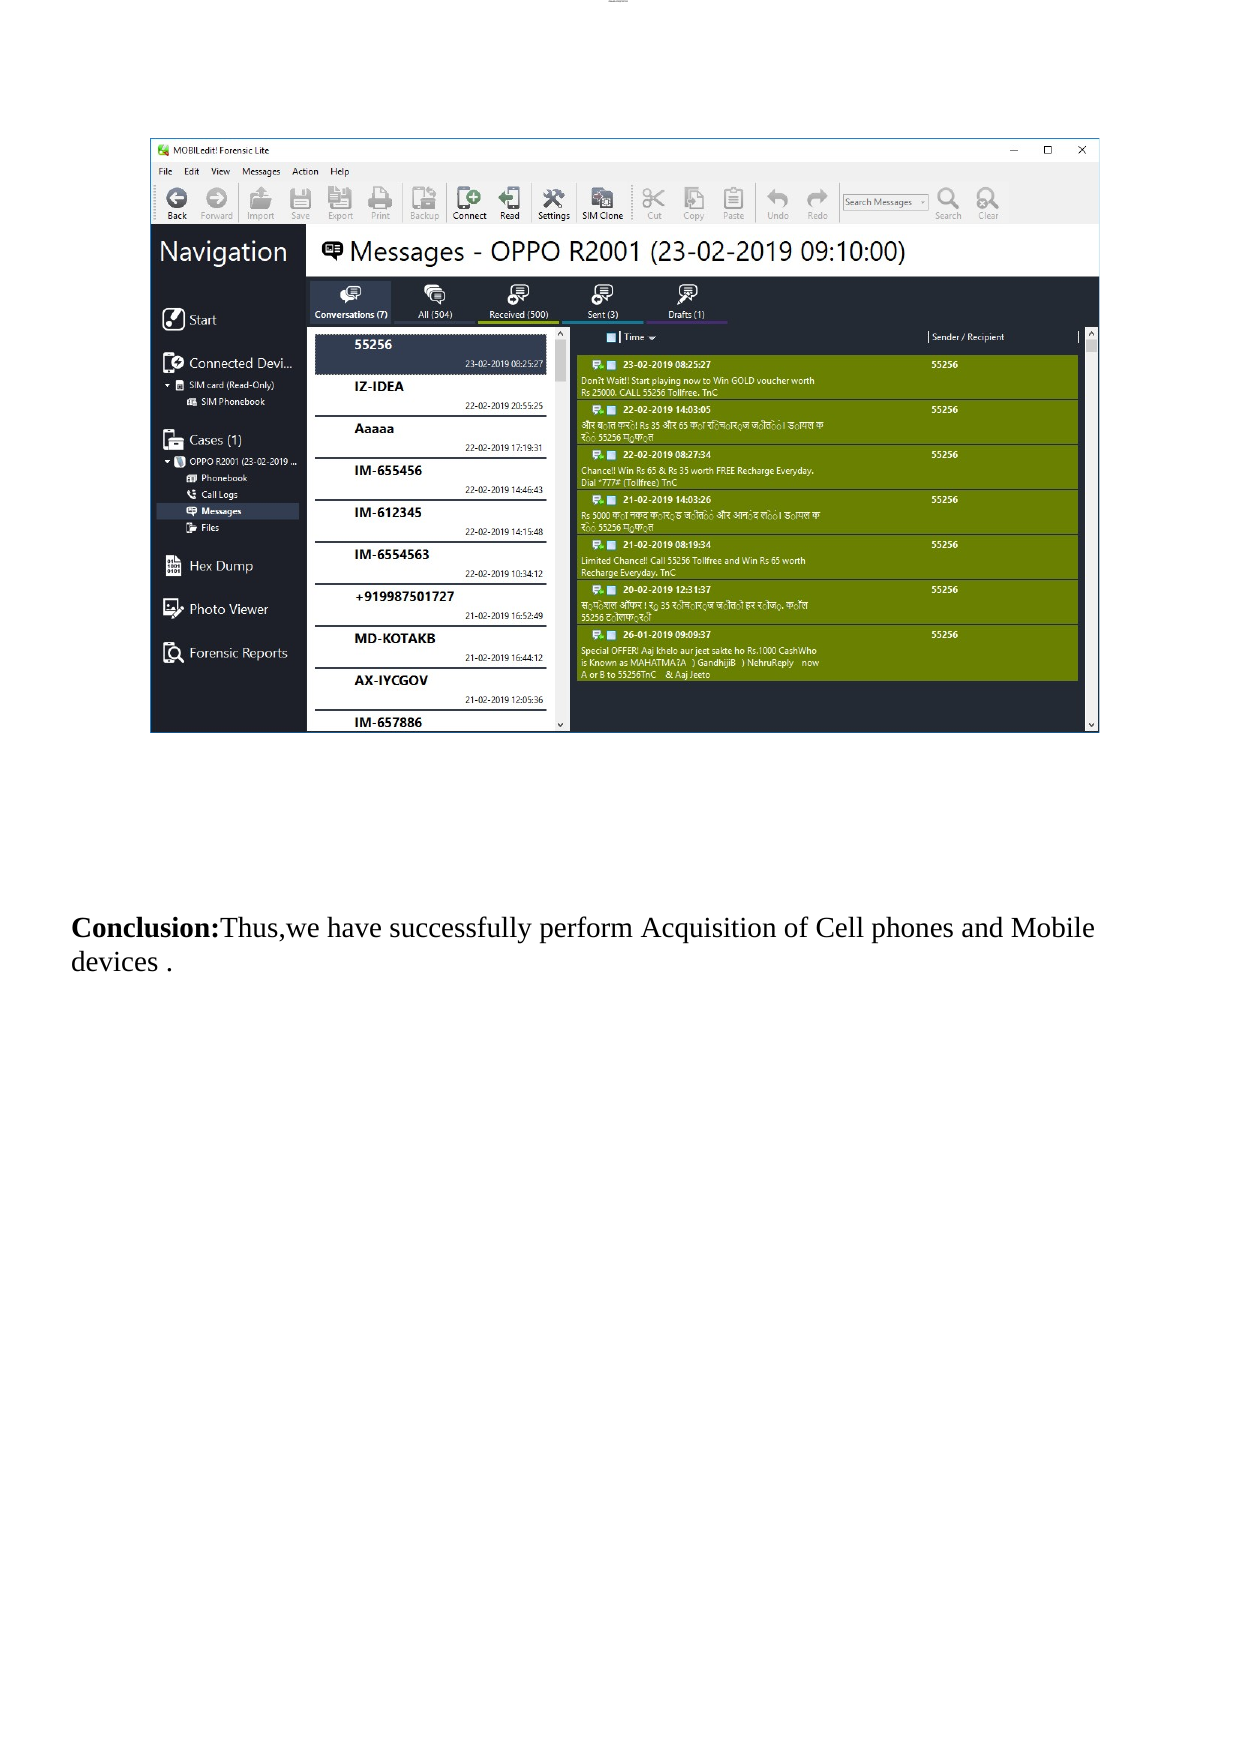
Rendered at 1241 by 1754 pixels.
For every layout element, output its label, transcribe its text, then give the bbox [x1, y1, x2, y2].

picture [150, 138, 1100, 733]
text Conclusion:Thus,we have successfully perform Acquisition of Cell phones and Mobile devices . [71, 911, 1184, 978]
